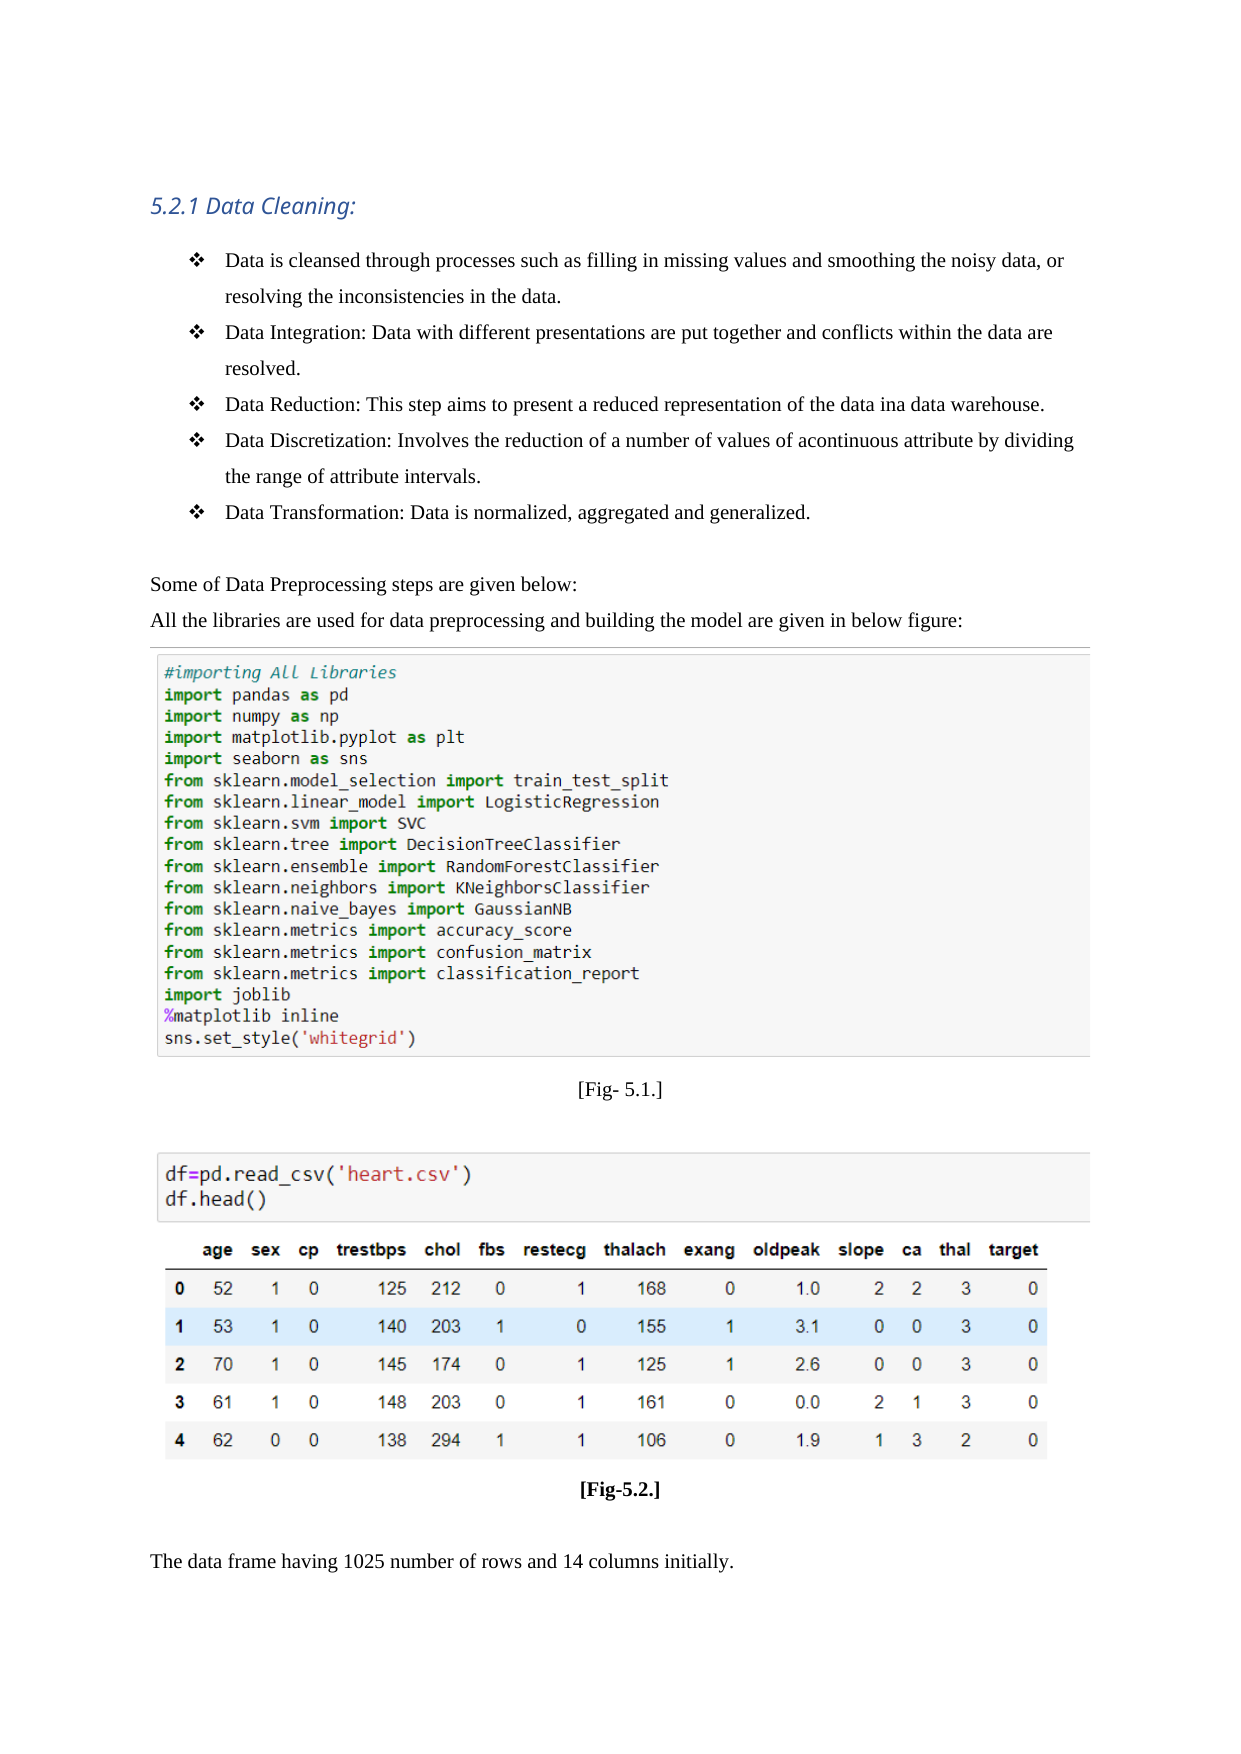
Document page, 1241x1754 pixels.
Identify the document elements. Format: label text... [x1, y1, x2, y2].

list Data Reduction: This step aims to present a reduced representation of the data ina data warehouse. [187, 392, 1090, 416]
list Data is cleansed through processes such as filling in missing values and smoothing the noisy data, or resolving the inconsistencies in the data. [187, 248, 1090, 308]
list Data Integration: Data with different presentations are put together and conflicts within the data are resolved. [187, 320, 1090, 380]
text Some of Data Preprocessing steps are given below: [150, 572, 971, 596]
text The data frame having 1025 number of rows and 14 columns initially. [150, 1549, 1090, 1573]
subtitle 5.2.1 Data Cleaning: [150, 190, 1090, 221]
text [Fig- 5.1.] [150, 1077, 1090, 1101]
text [Fig-5.2.] [150, 1477, 1090, 1501]
text All the libraries are used for data preprocessing and building the model are given in below figure: [150, 608, 1090, 632]
picture [150, 1149, 1091, 1463]
list Data Transformation: Data is normalized, aggregated and generalized. [187, 500, 1090, 524]
picture [150, 644, 1091, 1063]
list Data Discretization: Involves the reduction of a number of values of acontinuous attribute by dividing the range of attribute intervals. [187, 428, 1090, 488]
